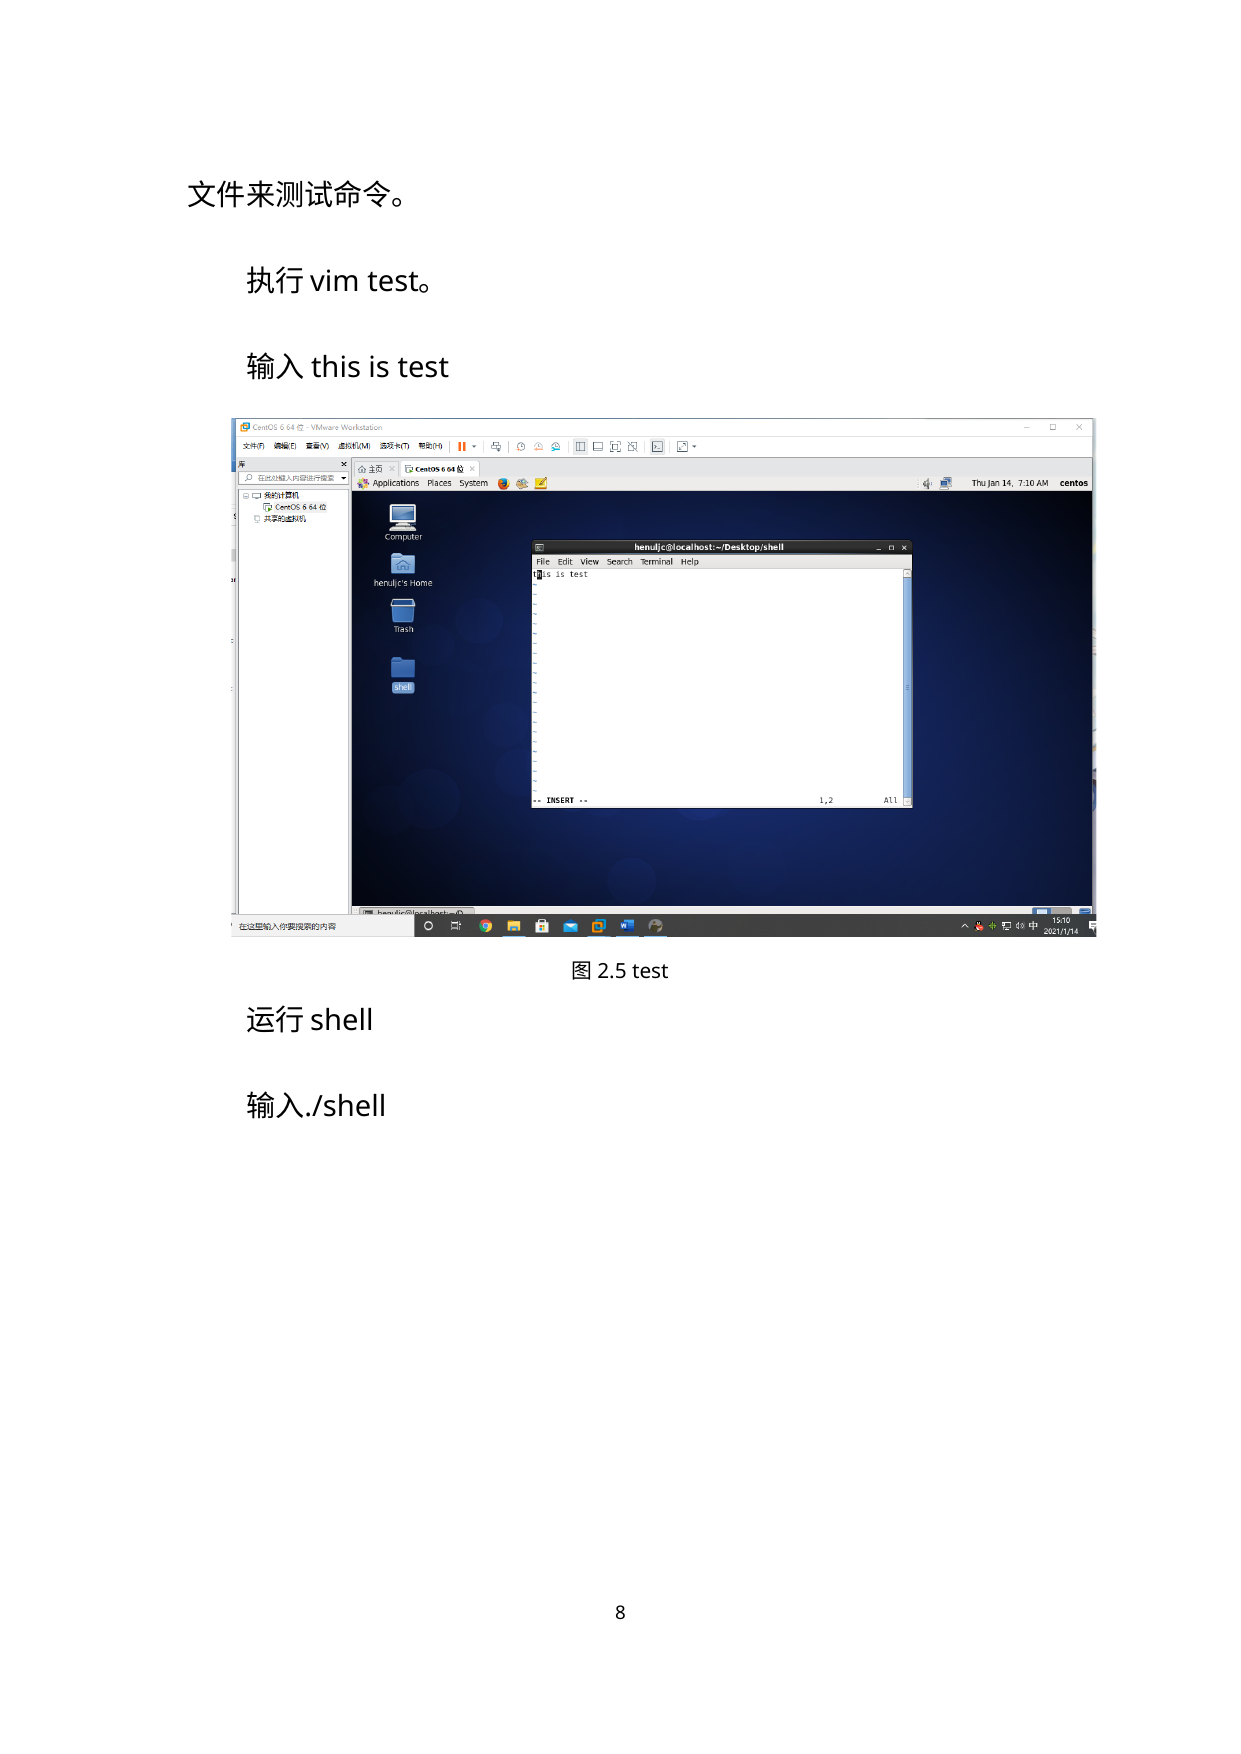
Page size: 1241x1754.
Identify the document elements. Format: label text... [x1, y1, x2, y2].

text 输入./shell [187, 1072, 1053, 1137]
text 执行vim test。 [187, 246, 1053, 311]
text 运行shell [187, 986, 1053, 1051]
text 输入 this is test [187, 332, 1053, 397]
text 图 2.5 test [187, 953, 1053, 986]
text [187, 160, 1053, 225]
picture [231, 418, 1097, 937]
